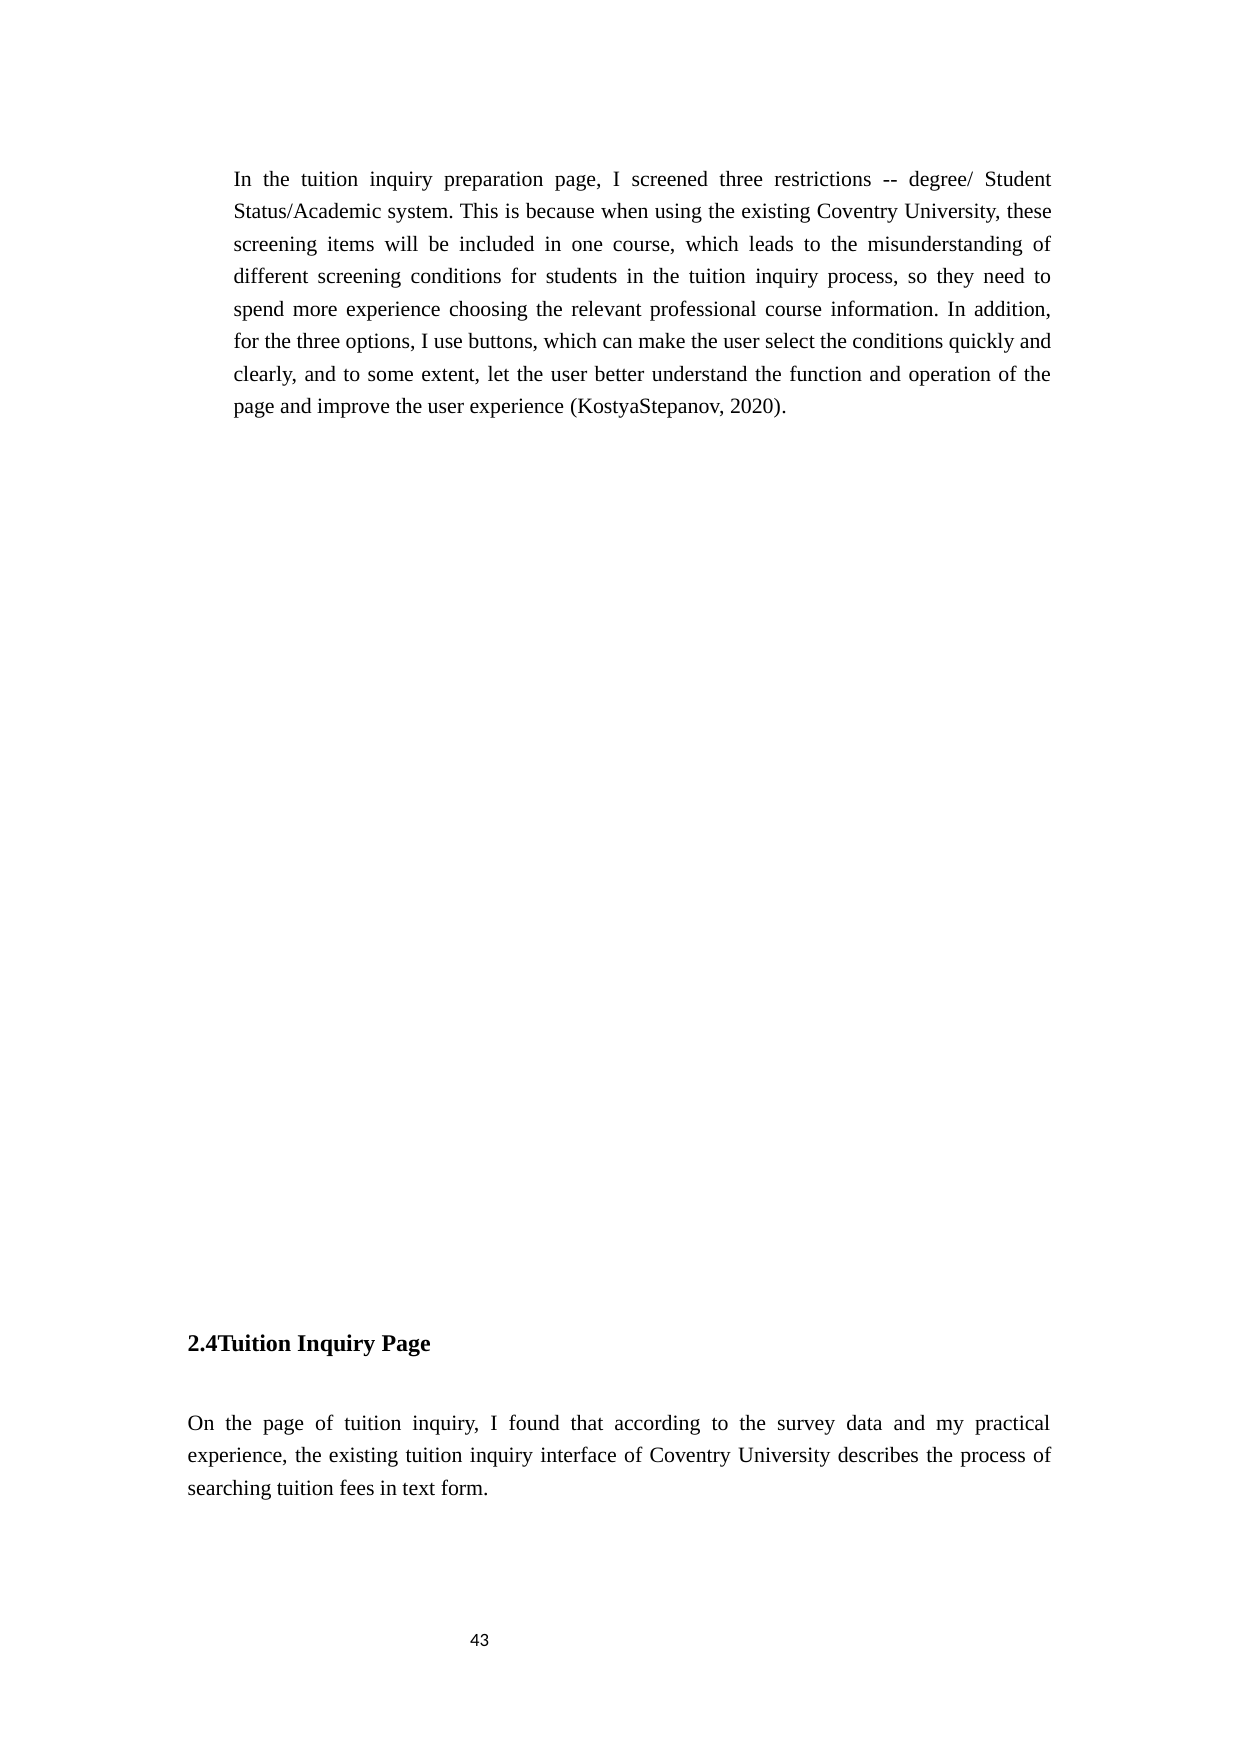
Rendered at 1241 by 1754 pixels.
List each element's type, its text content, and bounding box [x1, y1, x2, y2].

list In the tuition inquiry preparation page, I screened three restrictions -- degree/ Student Status/Academic system. This is because when using the existing Coventry University, these screening items will be included in one course, which leads to the misunderstanding of different screening conditions for students in the tuition inquiry process, so they need to spend more experience choosing the relevant professional course information. In addition, for the three options, I use buttons, which can make the user select the conditions quickly and clearly, and to some extent, let the user better understand the function and operation of the page and improve the user experience . [233, 162, 1053, 422]
text On the page of tuition inquiry, I found that according to the survey data and my practical experience, the existing tuition inquiry interface of Coventry University describes the process of searching tuition fees in text form. [187, 1406, 1053, 1503]
subtitle 2.4Tuition Inquiry Page [187, 1327, 1053, 1359]
